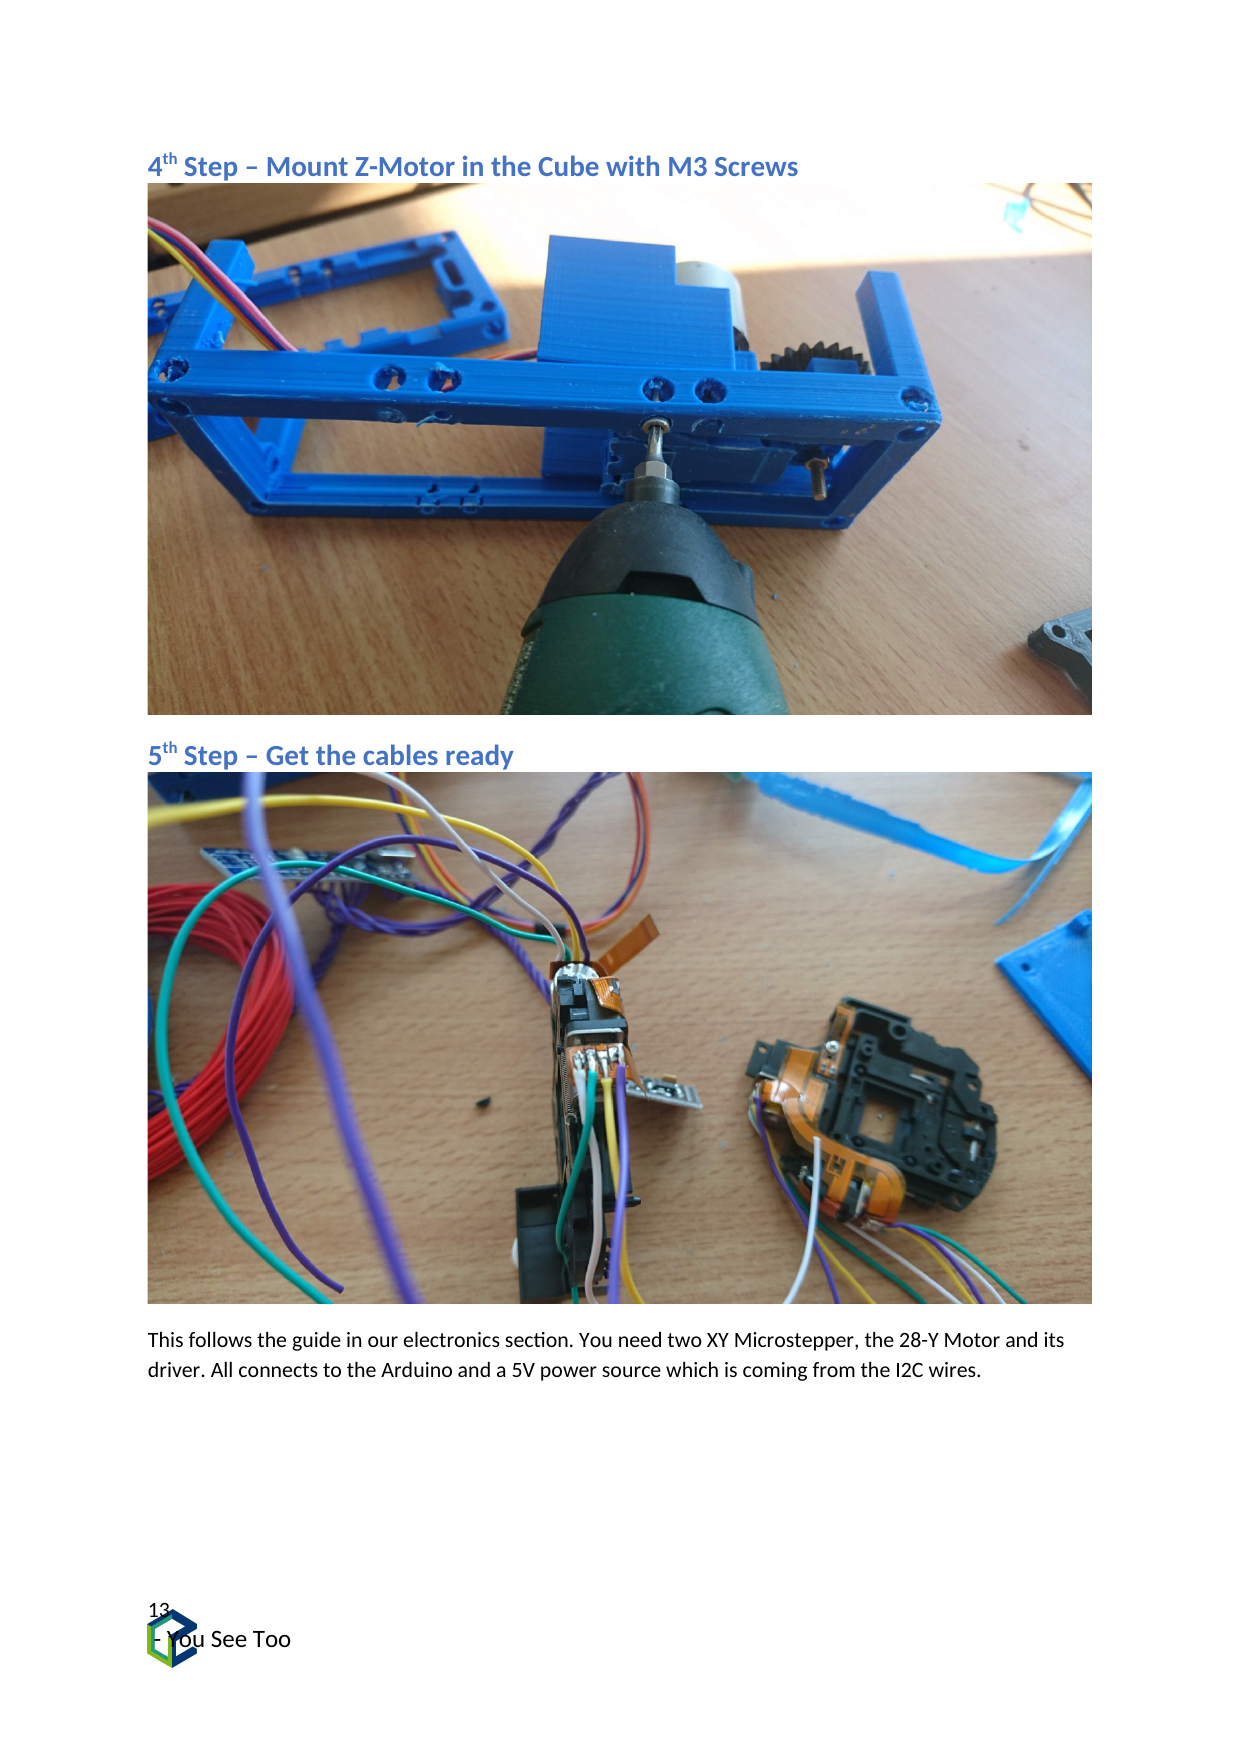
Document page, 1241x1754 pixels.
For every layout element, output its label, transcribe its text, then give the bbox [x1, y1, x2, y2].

picture [147, 183, 1092, 715]
picture [147, 1609, 197, 1668]
picture [147, 772, 1092, 1304]
text This follows the guide in our electronics section. You need two XY Microstepper, the 28-Y Motor and its driver. All connects to the Arduino and a 5V power source which is coming from the I2C wires. [148, 1326, 1093, 1383]
subtitle 5th Step – Get the cables ready [148, 737, 1093, 772]
subtitle 4th Step – Mount Z-Motor in the Cube with M3 Screws [148, 148, 1093, 183]
